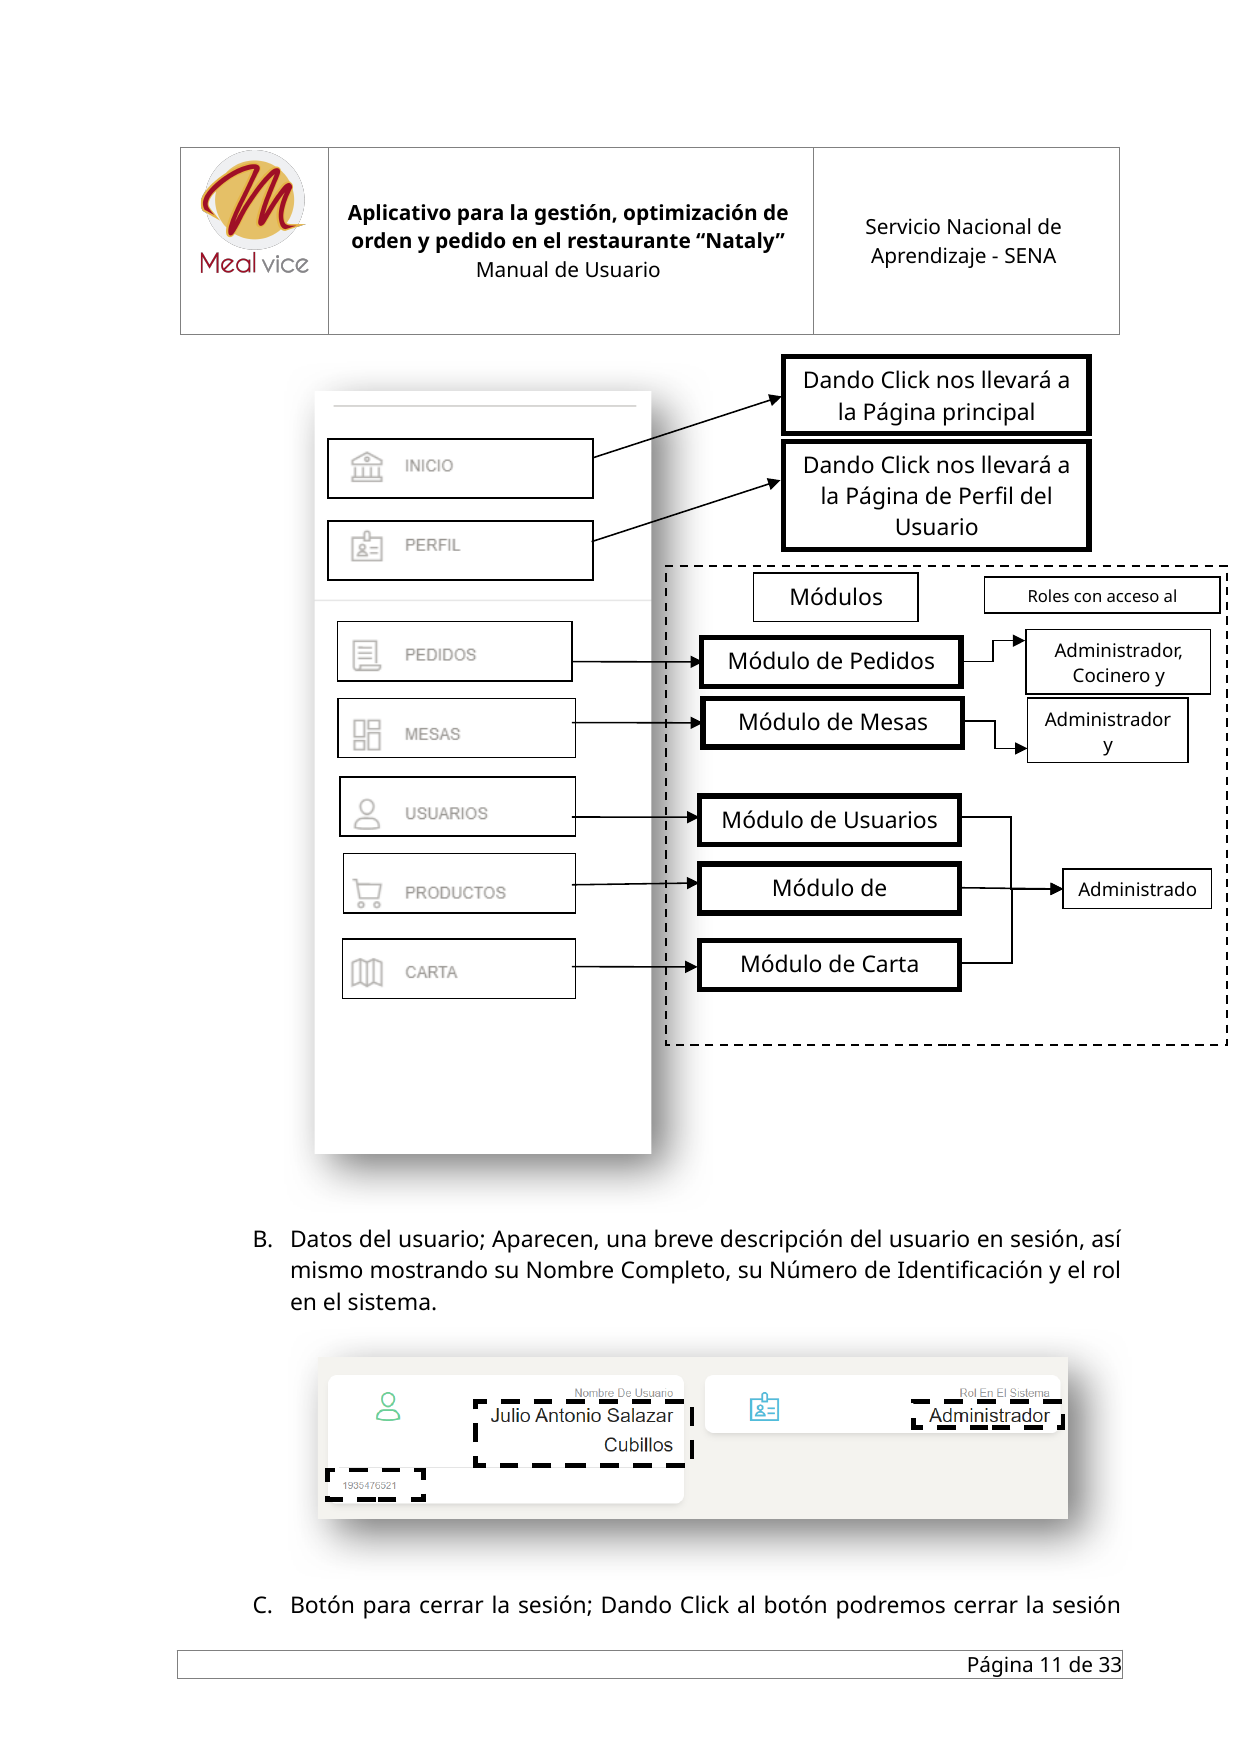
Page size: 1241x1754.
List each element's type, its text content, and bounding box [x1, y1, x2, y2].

picture [339, 699, 575, 757]
picture [314, 391, 652, 1154]
picture [344, 854, 575, 912]
picture [338, 622, 571, 680]
picture [341, 778, 575, 835]
picture [200, 150, 309, 273]
picture [317, 1357, 1068, 1519]
list Botón para cerrar la sesión; Dando Click al botón podremos cerrar la sesión que nos dirigiría a la Página de Inicio de Sesión. [252, 1589, 1122, 1620]
list Datos del usuario; Aparecen, una breve descripción del usuario en sesión, así mismo mostrando su Nombre Completo, su Número de Identificación y el rol en el sistema. [252, 1223, 1122, 1317]
picture [343, 940, 575, 998]
picture [329, 440, 592, 497]
picture [329, 522, 592, 579]
